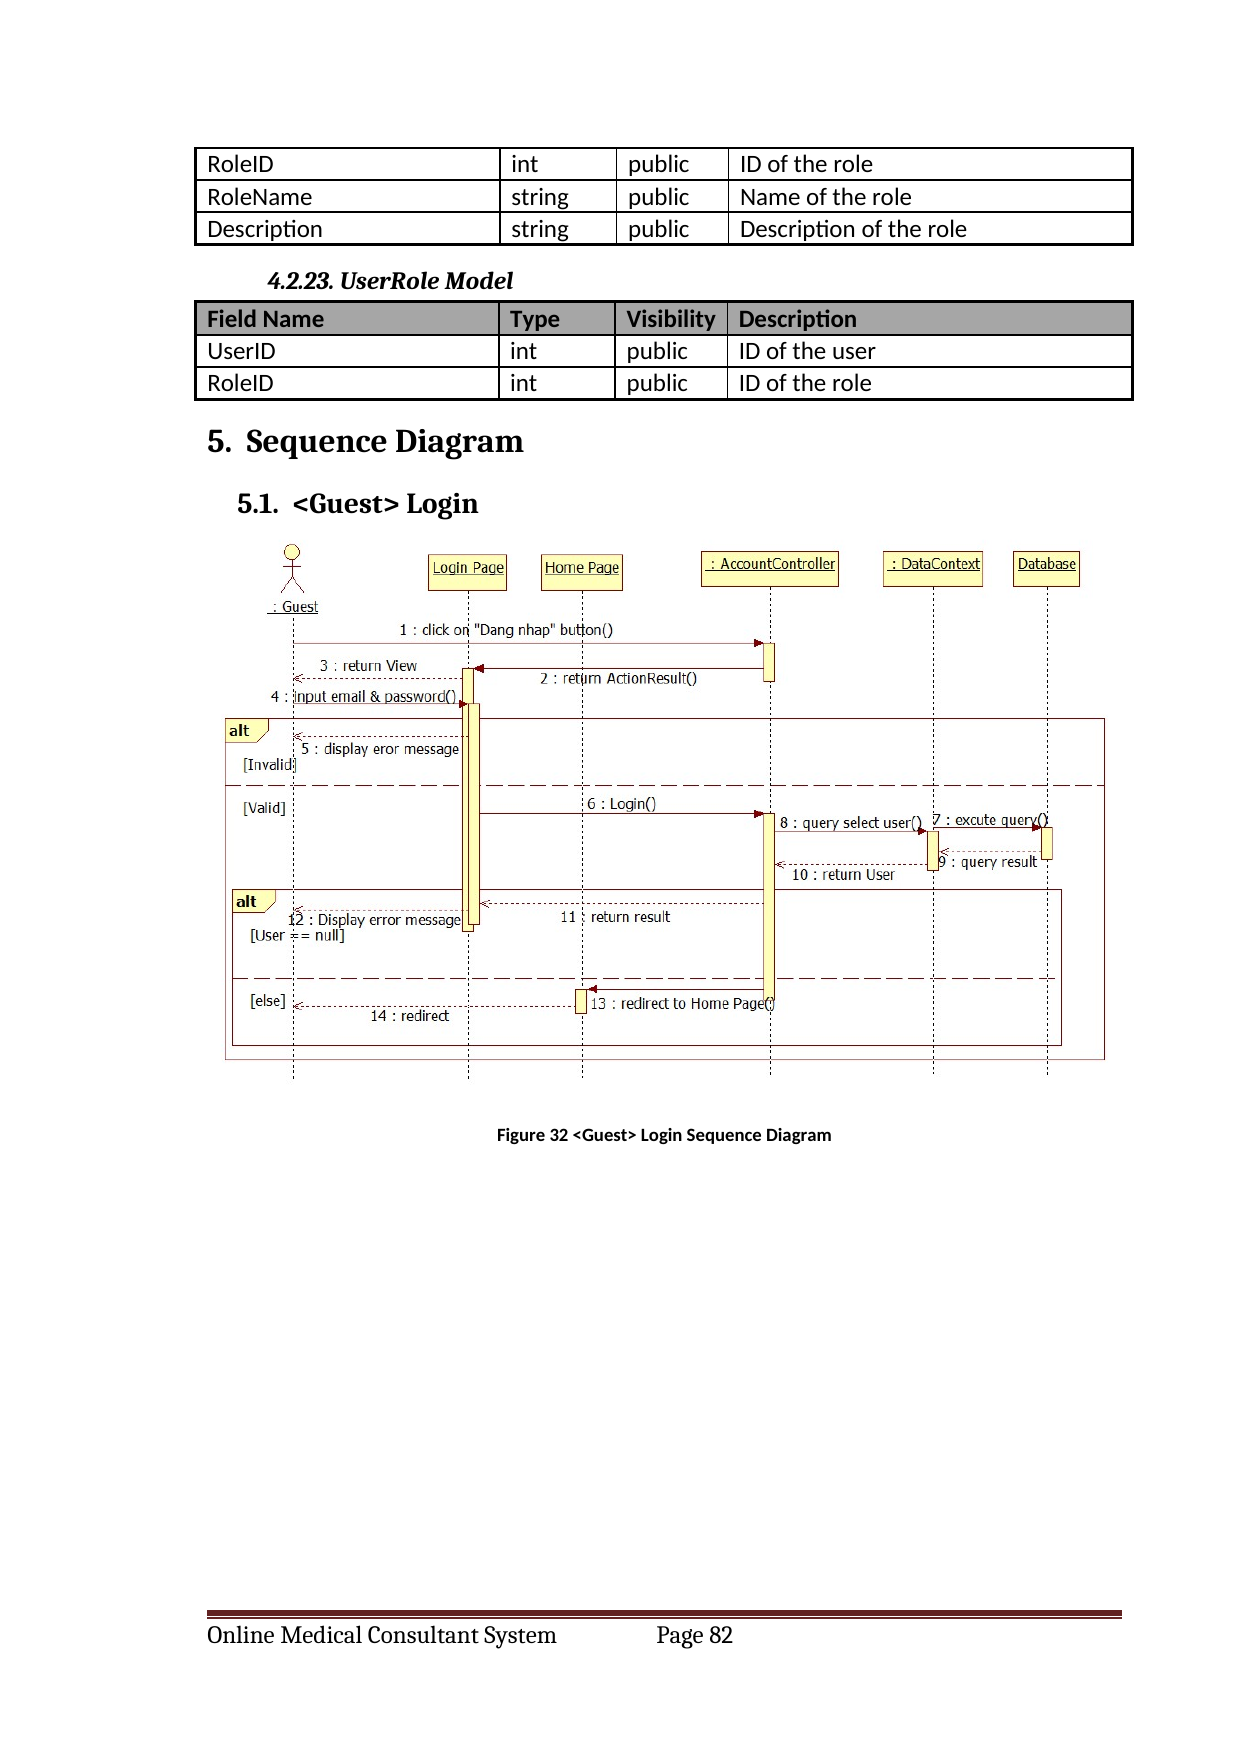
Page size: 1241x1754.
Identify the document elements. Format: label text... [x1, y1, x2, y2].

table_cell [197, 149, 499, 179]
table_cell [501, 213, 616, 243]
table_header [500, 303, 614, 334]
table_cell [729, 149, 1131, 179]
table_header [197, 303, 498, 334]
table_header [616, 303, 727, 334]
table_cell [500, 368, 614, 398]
subtitle UserRole Model [267, 267, 1122, 296]
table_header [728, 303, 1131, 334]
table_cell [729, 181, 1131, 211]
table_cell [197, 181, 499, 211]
picture [207, 525, 1122, 1099]
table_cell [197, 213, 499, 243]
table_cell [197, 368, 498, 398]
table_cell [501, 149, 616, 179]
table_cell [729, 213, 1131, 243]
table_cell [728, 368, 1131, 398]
subtitle Sequence Diagram [207, 422, 1122, 460]
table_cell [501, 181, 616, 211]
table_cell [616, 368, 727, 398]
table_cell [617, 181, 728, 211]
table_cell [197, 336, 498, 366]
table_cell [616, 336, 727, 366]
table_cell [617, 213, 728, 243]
subtitle <Guest> Login [237, 487, 1122, 520]
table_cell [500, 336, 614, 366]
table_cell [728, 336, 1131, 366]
text Figure <Guest> Login Sequence Diagram [207, 1124, 1122, 1147]
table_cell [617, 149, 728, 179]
